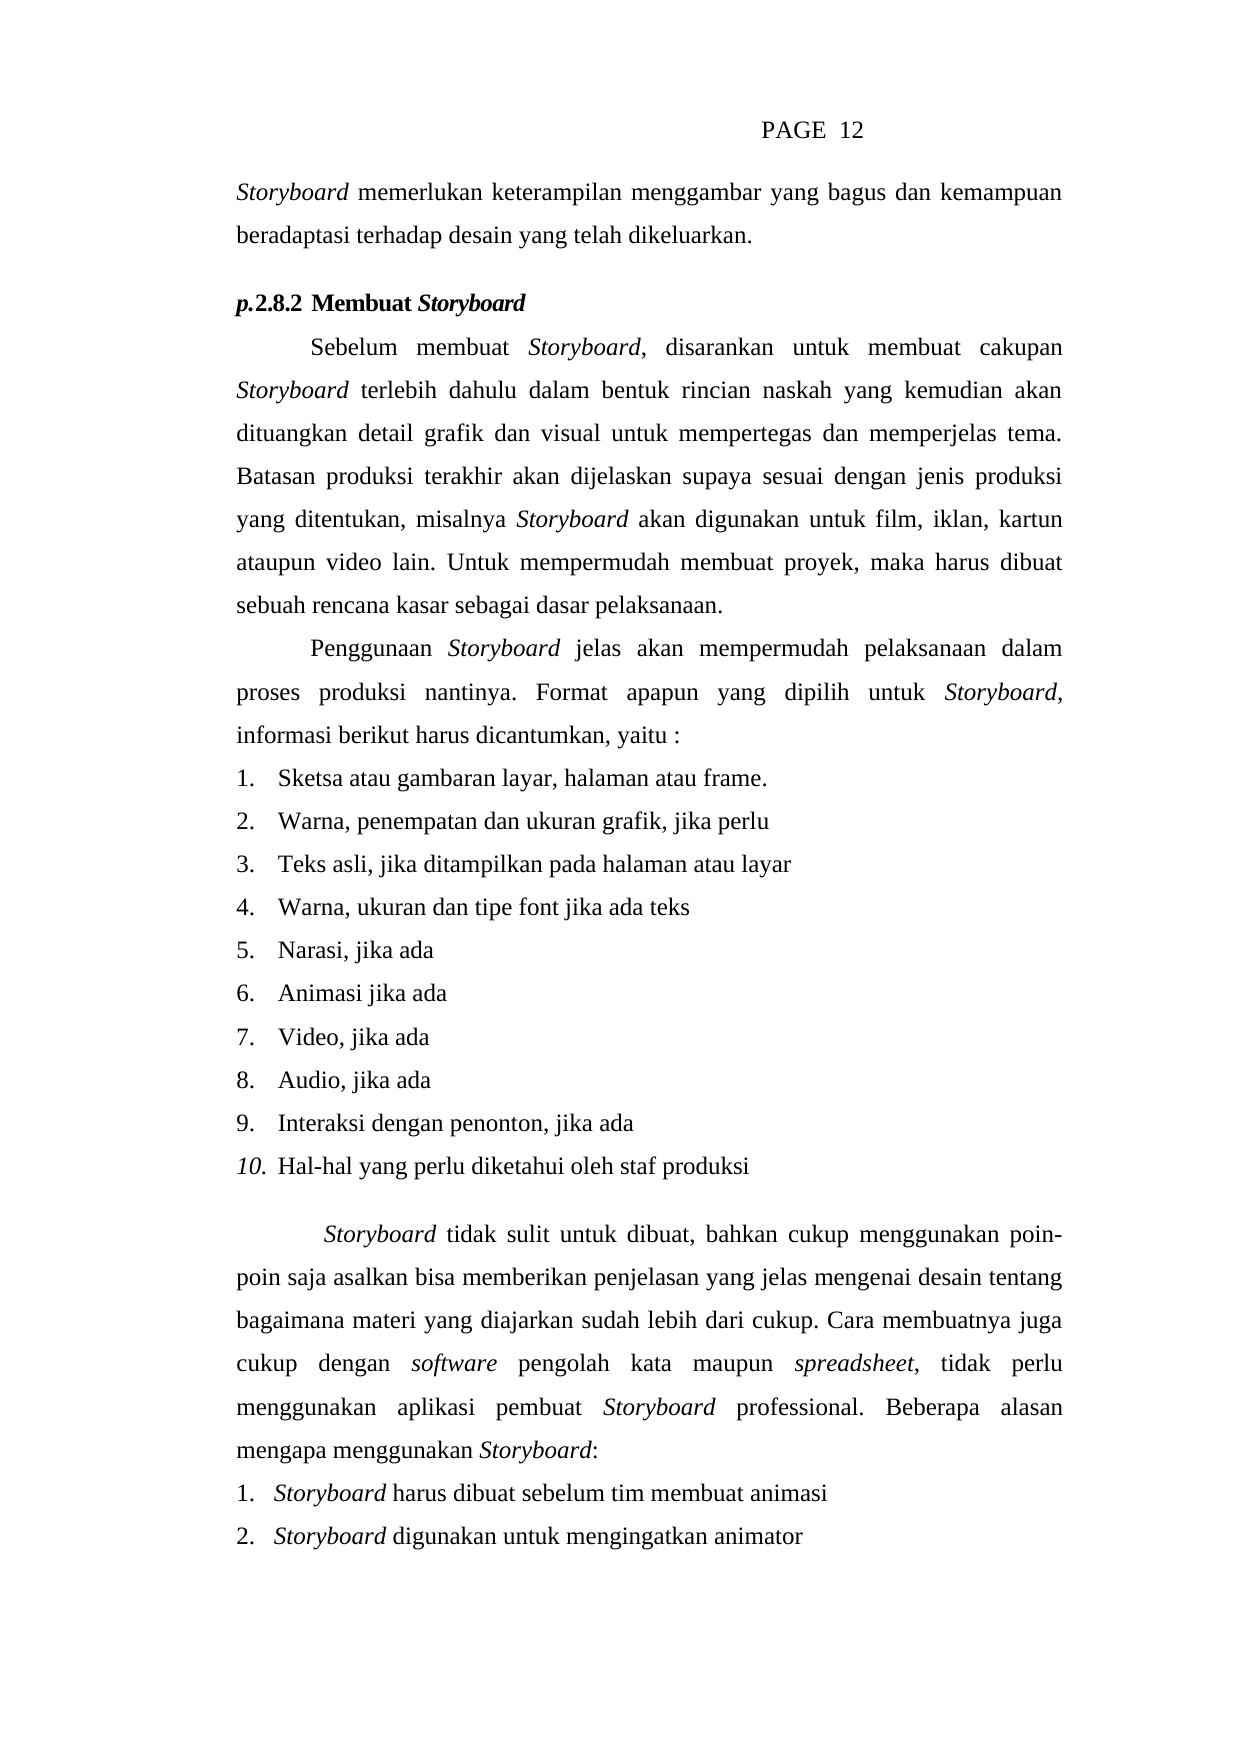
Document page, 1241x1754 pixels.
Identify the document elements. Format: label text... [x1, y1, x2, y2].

list Hal-hal yang perlu diketahui oleh staf produksi [236, 1151, 1063, 1180]
list Sketsa atau gambaran layar, halaman atau frame. [236, 763, 1063, 792]
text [236, 177, 1063, 249]
list Teks asli, jika ditampilkan pada halaman atau layar [236, 849, 1063, 878]
subtitle 2.8.2 Membuat Storyboard [236, 288, 1063, 317]
text Storyboard tidak sulit untuk dibuat, bahkan cukup menggunakan poin-poin saja asalkan bisa memberikan penjelasan yang jelas mengenai desain tentang bagaimana materi yang diajarkan sudah lebih dari cukup. Cara membuatnya juga cukup dengan software pengolah kata maupun spreadsheet, tidak perlu menggunakan aplikasi pembuat Storyboard professional. Beberapa alasan mengapa menggunakan Storyboard: [236, 1219, 1063, 1463]
list Warna, ukuran dan tipe font jika ada teks [236, 892, 1063, 921]
text Sebelum membuat Storyboard, disarankan untuk membuat cakupan Storyboard terlebih dahulu dalam bentuk rincian naskah yang kemudian akan dituangkan detail grafik dan visual untuk mempertegas dan memperjelas tema. Batasan produksi terakhir akan dijelaskan supaya sesuai dengan jenis produksi yang ditentukan, misalnya Storyboard akan digunakan untuk film, iklan, kartun ataupun video lain. Untuk mempermudah membuat proyek, maka harus dibuat sebuah rencana kasar sebagai dasar pelaksanaan. [236, 332, 1063, 619]
list Audio, jika ada [236, 1065, 1063, 1093]
list Video, jika ada [236, 1022, 1063, 1050]
text Penggunaan Storyboard jelas akan mempermudah pelaksanaan dalam proses produksi nantinya. Format apapun yang dipilih untuk Storyboard, informasi berikut harus dicantumkan, yaitu : [236, 633, 1063, 748]
list Storyboard digunakan untuk mengingatkan animator [236, 1521, 1063, 1550]
list Animasi jika ada [236, 978, 1063, 1007]
list Storyboard harus dibuat sebelum tim membuat animasi [236, 1478, 1063, 1507]
list Warna, penempatan dan ukuran grafik, jika perlu [236, 806, 1063, 835]
list Interaksi dengan penonton, jika ada [236, 1108, 1063, 1137]
list Narasi, jika ada [236, 935, 1063, 964]
